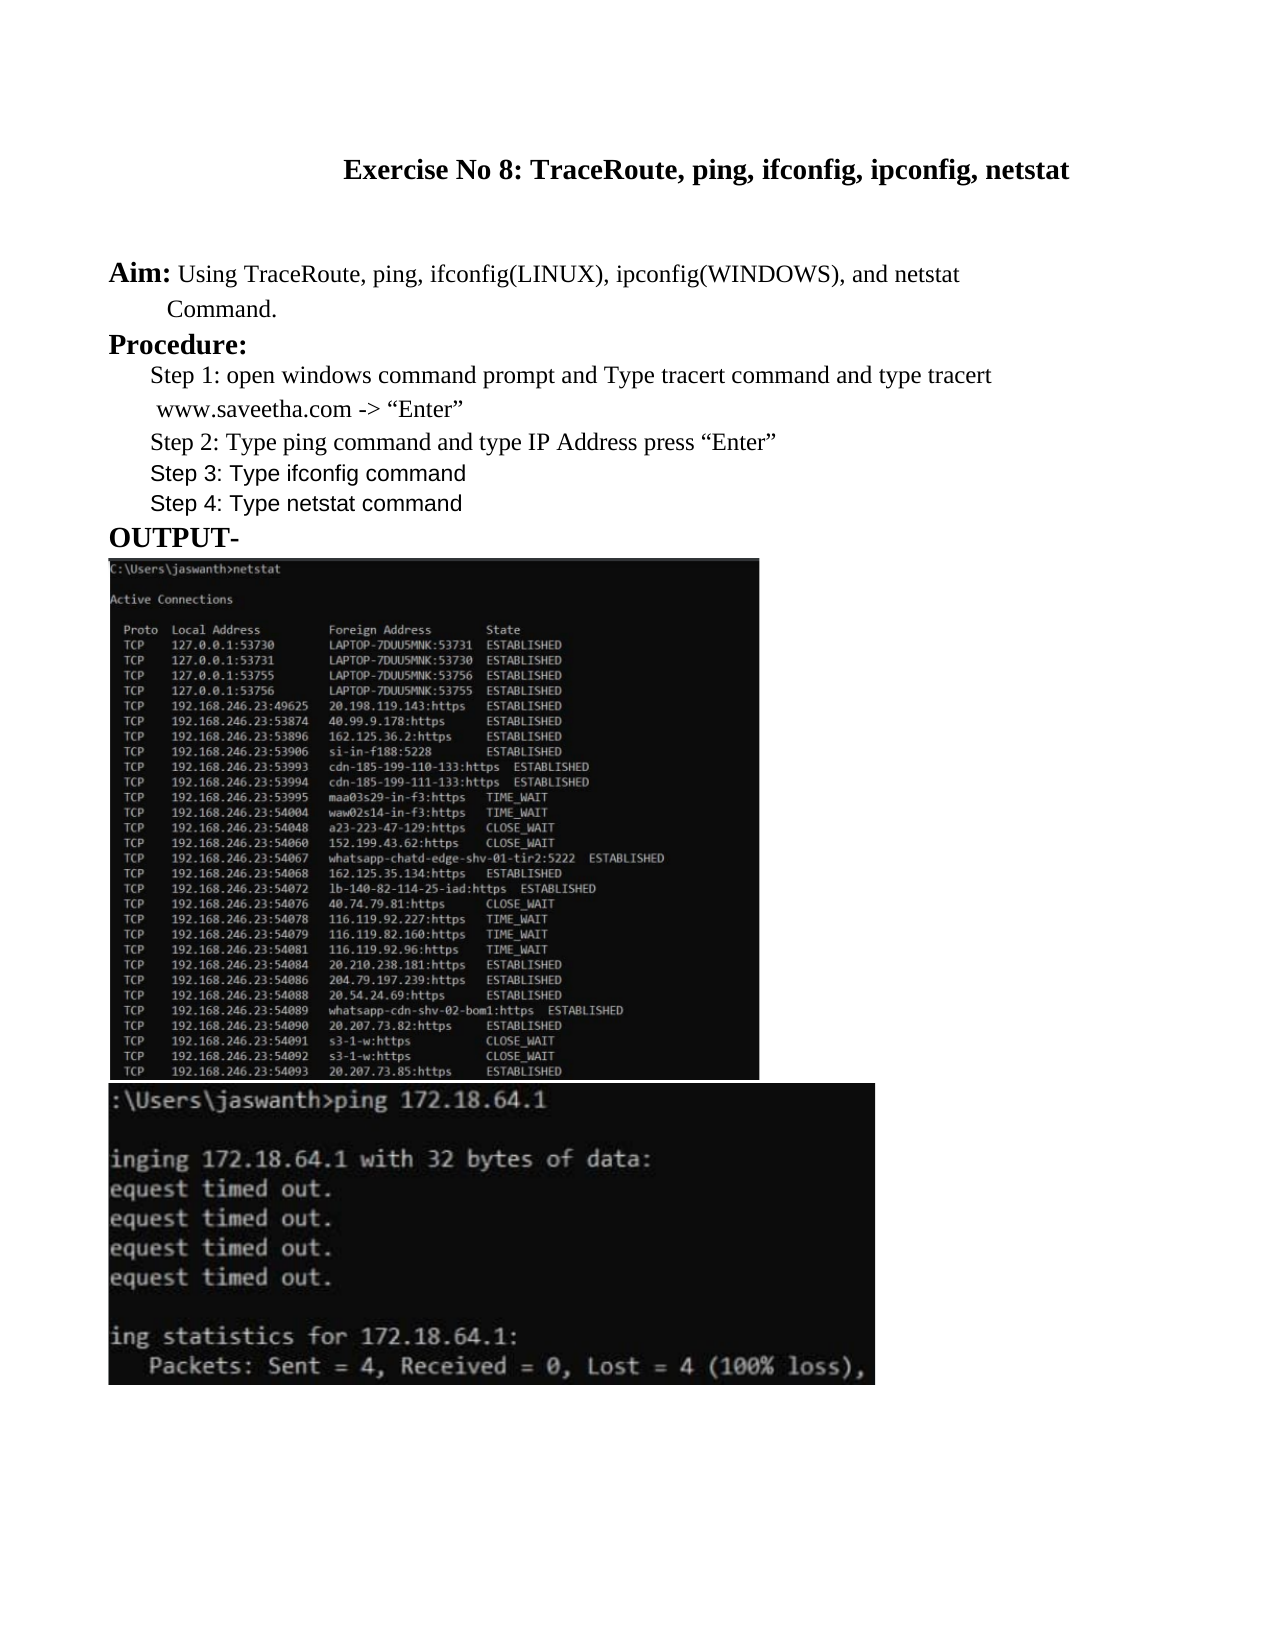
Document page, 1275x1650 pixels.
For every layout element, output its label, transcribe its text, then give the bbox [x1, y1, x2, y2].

picture [108, 558, 760, 1080]
text Step 2: Type ping command and type IP Address press “Enter” [150, 427, 1114, 455]
text www.saveetha.com -> “Enter” [150, 394, 1114, 422]
picture [108, 1083, 876, 1385]
text Step 1: open windows command prompt and Type tracert command and type tracert [150, 361, 1114, 389]
text Procedure: [108, 327, 1229, 361]
text OUTPUT- [108, 520, 1114, 554]
text Command. [150, 294, 1114, 322]
text Step 3: Type ifconfig command [150, 460, 1114, 486]
text Aim: Using TraceRoute, ping, ifconfig(LINUX), ipconfig(WINDOWS), and netstat [108, 255, 1114, 289]
text Step 4: Type netstat command [150, 490, 1114, 516]
text Exercise No 8: TraceRoute, ping, ifconfig, ipconfig, netstat [150, 152, 1229, 186]
